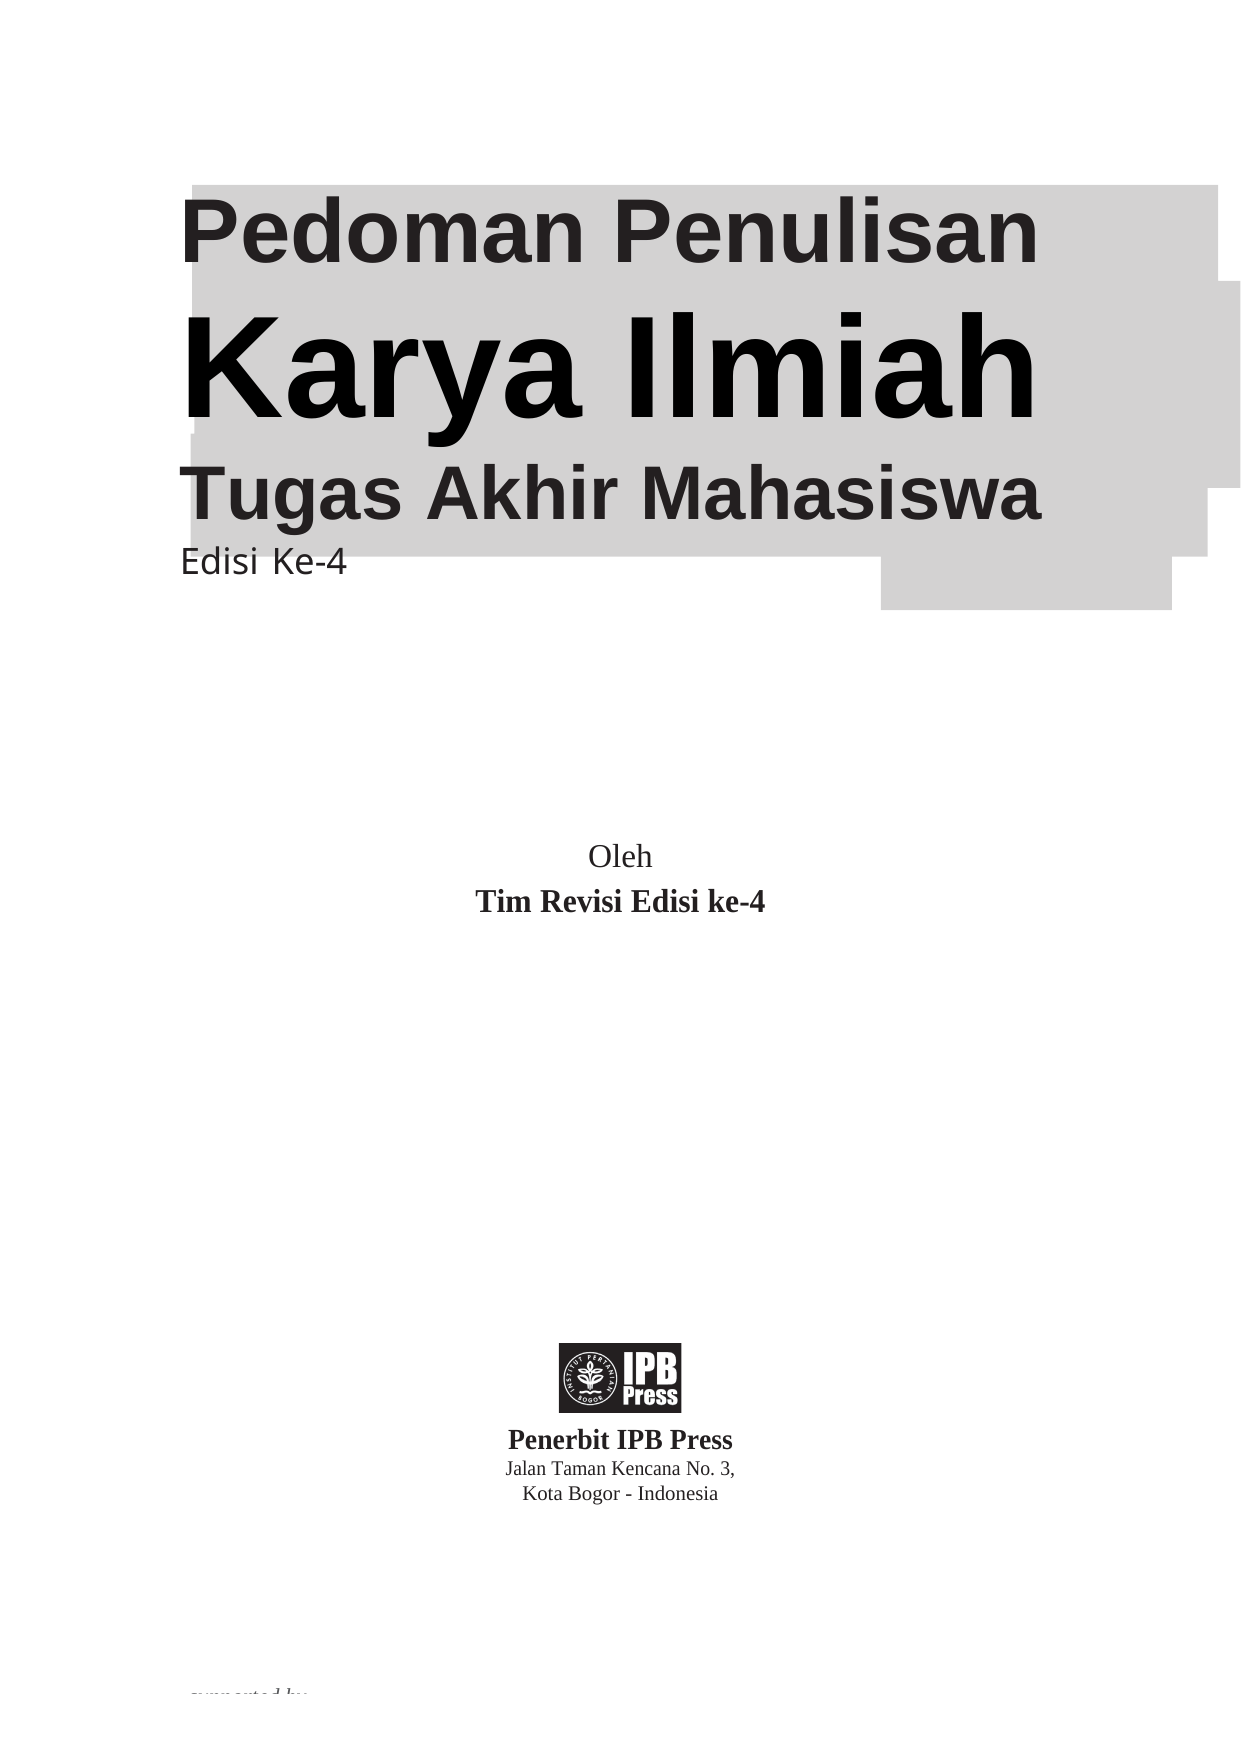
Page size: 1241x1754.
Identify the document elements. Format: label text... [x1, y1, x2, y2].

title Tim Revisi Edisi ke-4 [218, 882, 1023, 920]
subtitle Penerbit IPB Press [218, 1349, 1023, 1456]
picture [558, 1343, 682, 1413]
text Jalan Taman Kencana No. 3, Kota Bogor - Indonesia [505, 1456, 736, 1504]
text Oleh [218, 836, 1023, 874]
